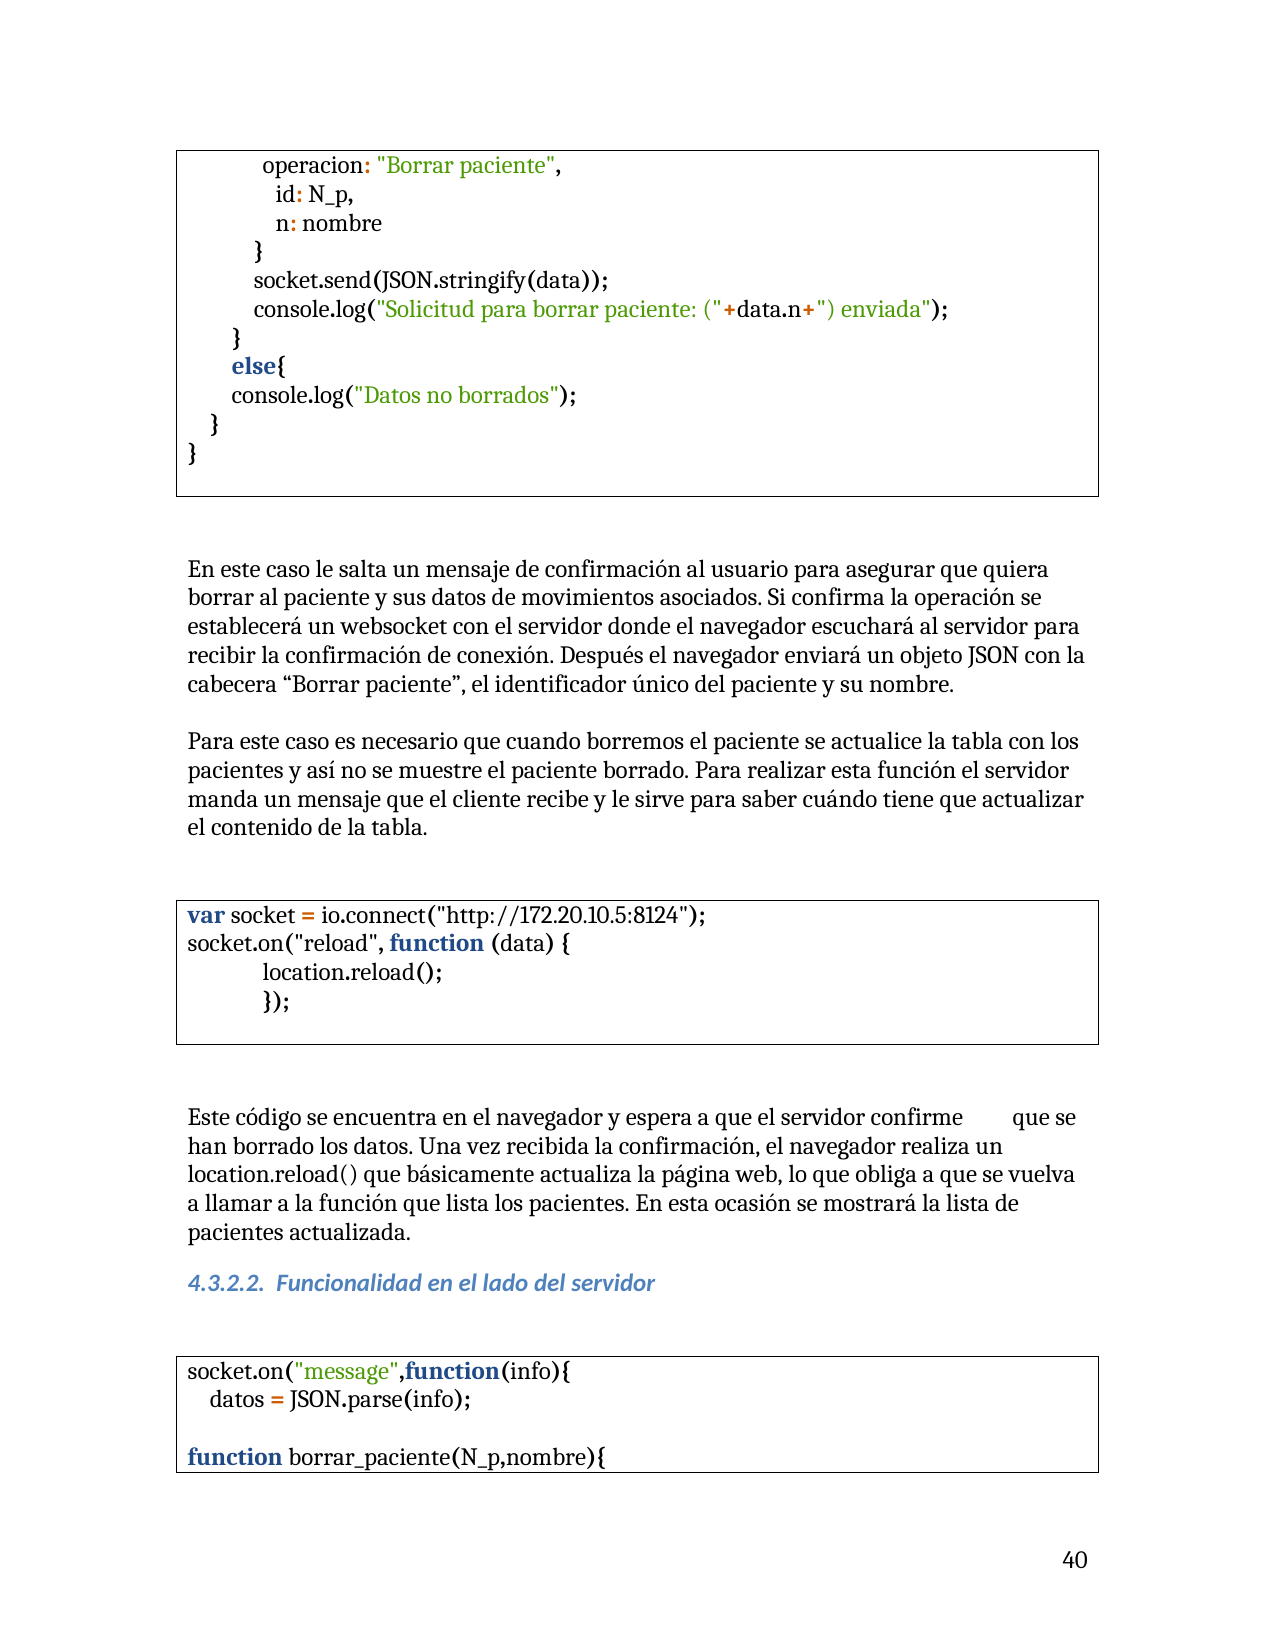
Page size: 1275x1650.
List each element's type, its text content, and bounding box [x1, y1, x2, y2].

text Para este caso es necesario que cuando borremos el paciente se actualice la tabla con los pacientes y así no se muestre el paciente borrado. Para realizar esta función el servidor manda un mensaje que el cliente recibe y le sirve para saber tiene que actualizar el contenido de la tabla. [187, 727, 1087, 842]
text ste código se encuentra en el navegador y espera a que el servidor confirme que se han borrado los datos. Una vez recibida la confirmación, el navegador realiza un location.reload() que básicamente actualiza la página web, lo que obliga a que se vuelva a llamar a la función que lista los pacientes. En esta ocasión se mostrará la lista de pacientes actualizada. [187, 1103, 1087, 1247]
subtitle 4.3.2.2. Funcionalidad en el lado del servidor [187, 1267, 1087, 1298]
text En este caso le salta un mensaje de confirmación al usuario para asegurar que quiera borrar al paciente y sus datos de movimientos asociados. Si confirma la operación se establecerá un websocket con el servidor donde el navegador escuchará al servidor para recibir la confirmación de conexión. Después el navegador enviará un objeto JSON con la cabecera “Borrar paciente”, el identificador único del paciente y su nombre. [187, 554, 1087, 698]
table_header [177, 901, 1098, 1044]
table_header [177, 151, 1098, 496]
table_header [177, 1357, 1098, 1472]
